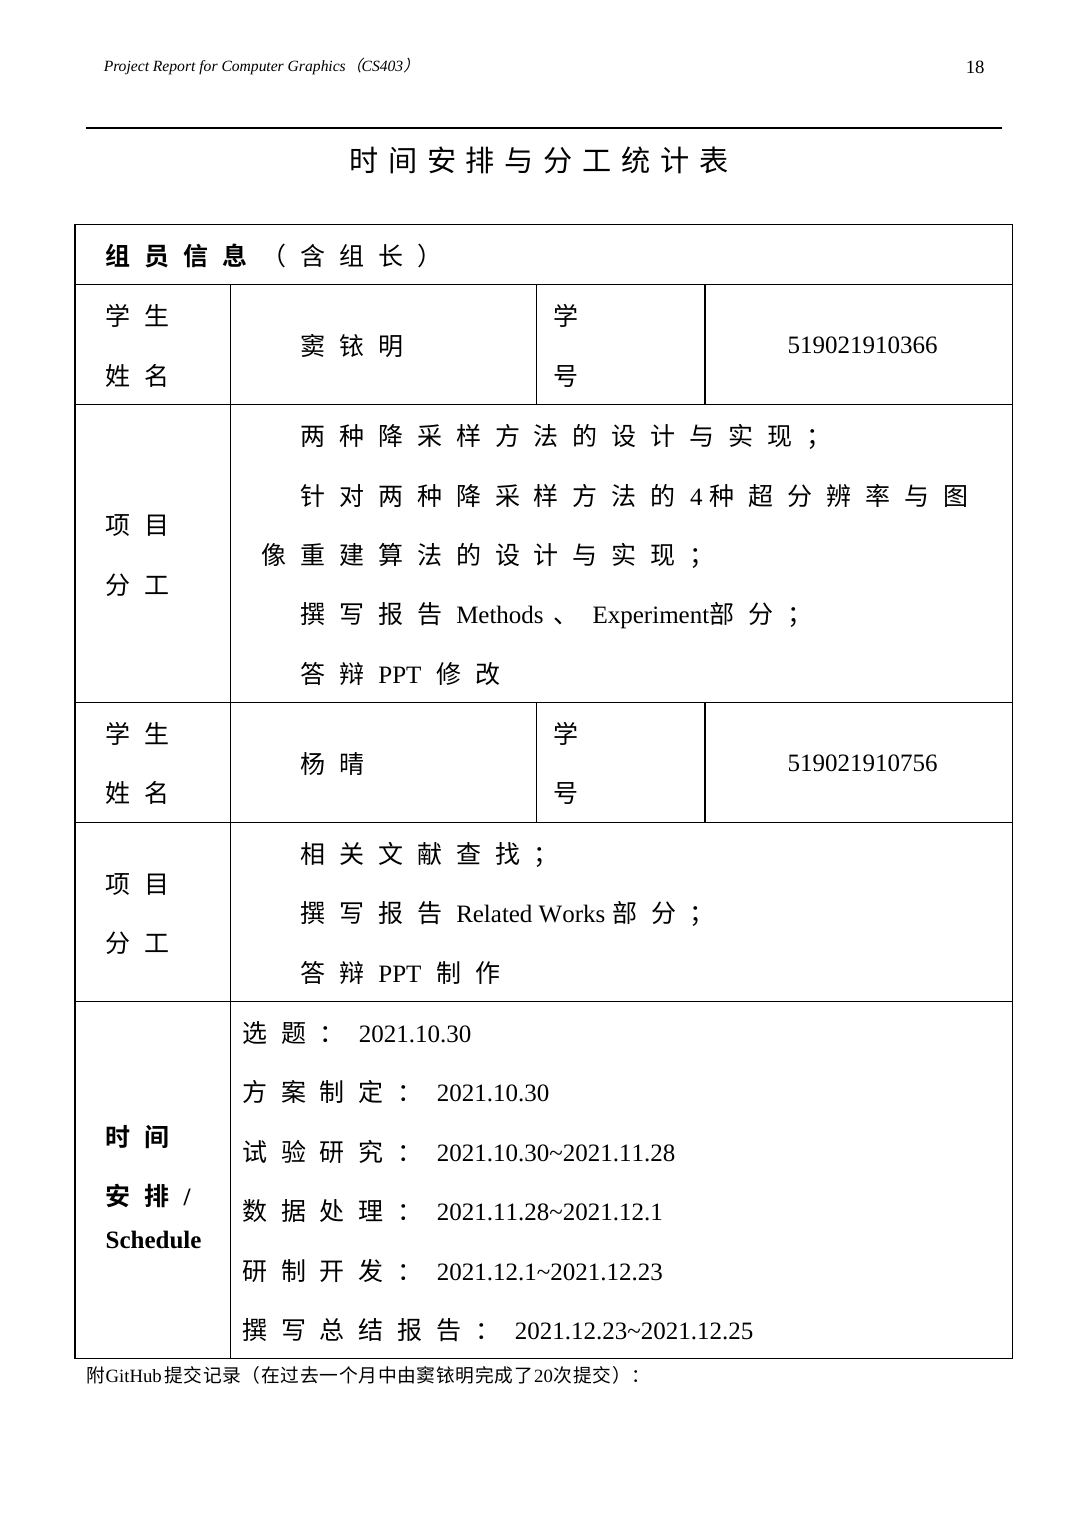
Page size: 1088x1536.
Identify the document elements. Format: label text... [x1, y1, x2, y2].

table_cell 窦铱明 [231, 285, 536, 404]
text 时间安排与分工统计表 [86, 129, 1001, 188]
table_cell 选题：2021.10.30 方案制定：2021.10.30 试验研究：2021.10.30~2021.11.28 数据处理：2021.11.28~2021.12.1 研制开发：2021.12.1~2021.12.23 撰写总结报告：2021.12.23~2021.12.25 [231, 1002, 1012, 1358]
table_cell 项目分工 [76, 405, 230, 702]
table_cell 杨晴 [231, 703, 536, 822]
table_cell 相关文献查找； 撰写报告Related Works部分； 答辩PPT制作 [231, 823, 1012, 1001]
table_cell 学 号 [537, 703, 704, 822]
table_cell 519021910756 [706, 703, 1012, 822]
table_cell 项目分工 [76, 823, 230, 1001]
table_cell 学生姓名 [76, 285, 230, 404]
table_cell 时间安排/ Schedule [76, 1002, 230, 1358]
table_cell 学 号 [537, 285, 704, 404]
table_cell 学生姓名 [76, 703, 230, 822]
table_cell 两种降采样方法的设计与实现； 针对两种降采样方法的4种超分辨率与图像重建算法的设计与实现； 撰写报告Methods、Experiment部分； 答辩PPT修改 [231, 405, 1012, 702]
table_cell 519021910366 [706, 285, 1012, 404]
table_header 组员信息（含组长） [76, 225, 1012, 284]
text 附GitHub提交记录（在过去一个月中由窦铱明完成了20次提交）： [86, 1359, 1001, 1389]
